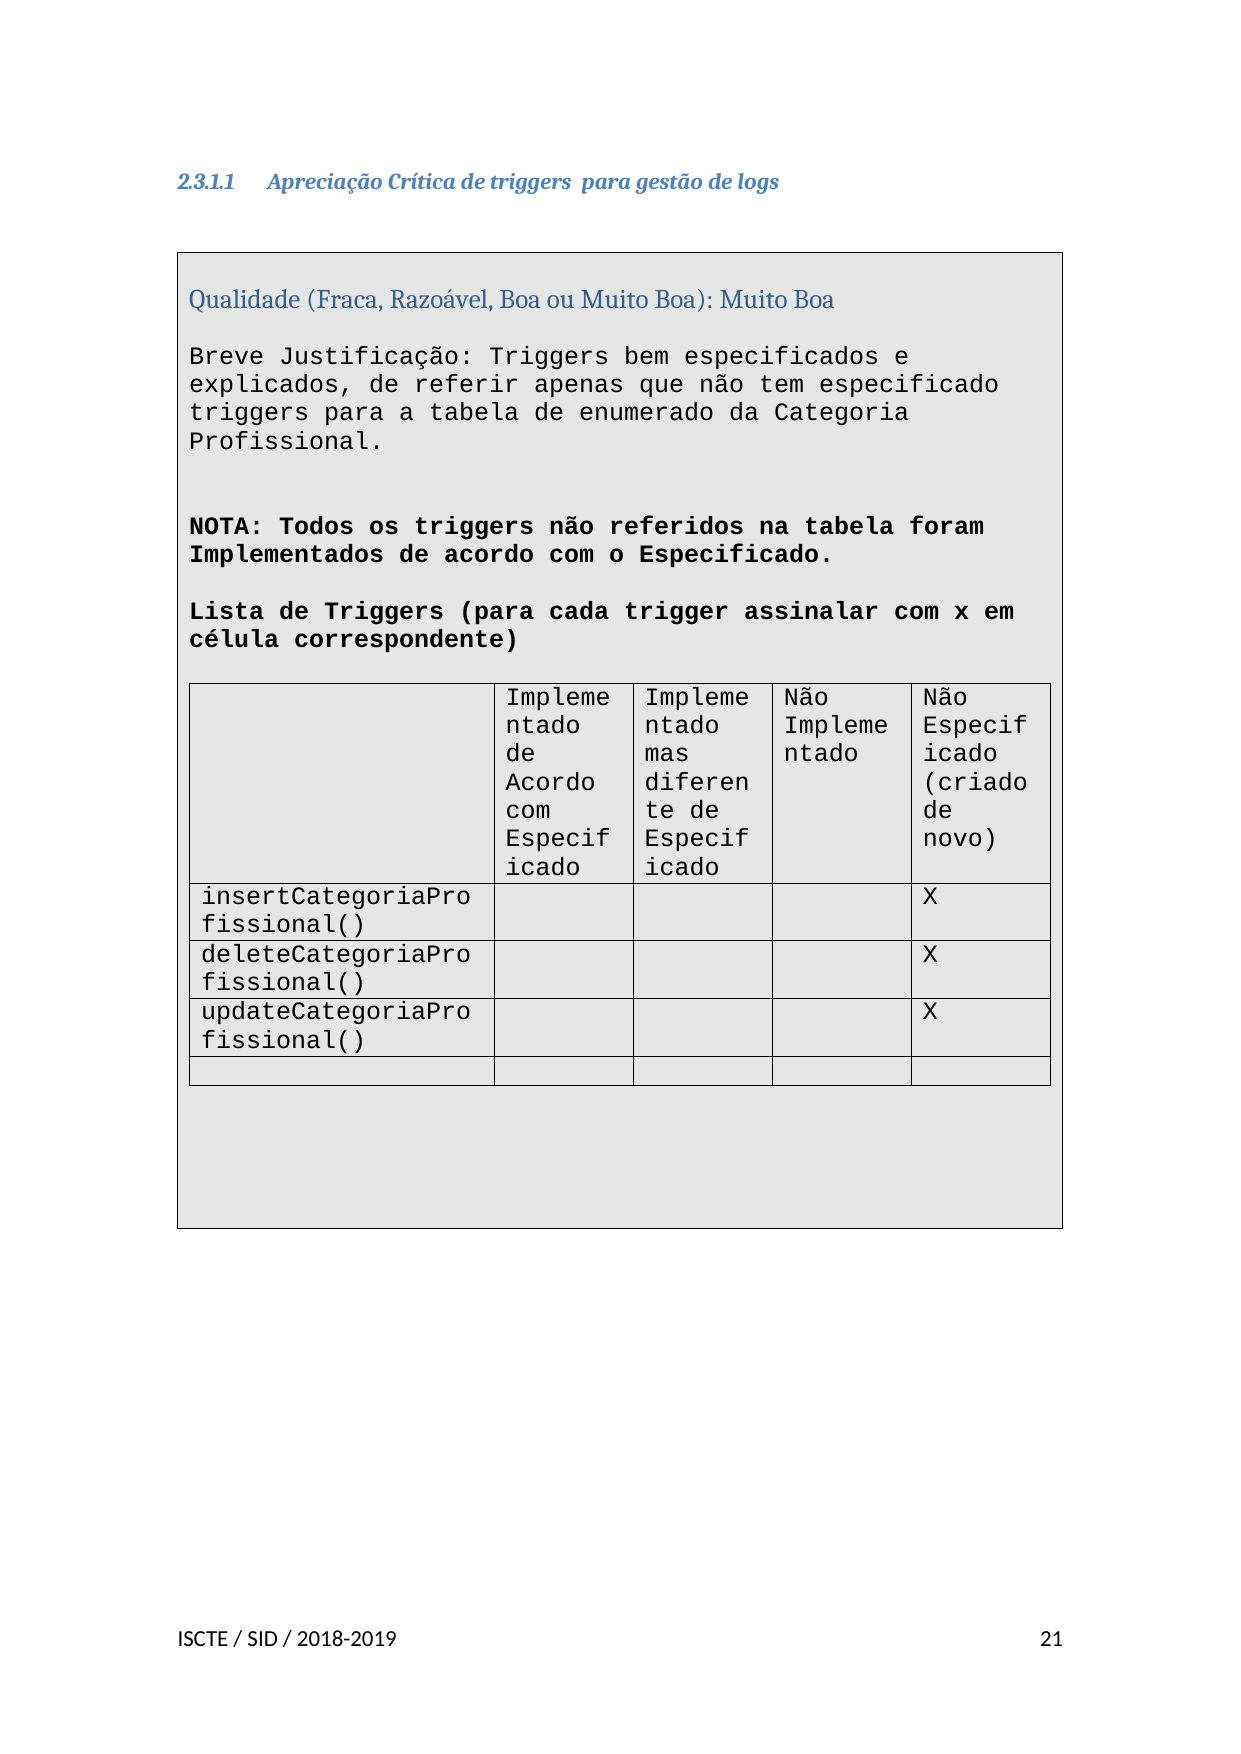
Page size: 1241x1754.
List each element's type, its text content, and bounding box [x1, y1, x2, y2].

subtitle Apreciação Crítica de triggers para gestão de logs [177, 168, 1063, 195]
table_header Qualidade (Fraca, Razoável, Boa ou Muito Boa): Muito Boa Breve Justificação: Triggers bem especificados e explicados, de referir apenas que não tem especificado triggers para a tabela de enumerado da Categoria Profissional. NOTA: Todos os triggers não referidos na tabela foram Implementados de acordo com o Especificado. Lista de Triggers (para cada trigger assinalar com x em célula correspondente) [178, 253, 1062, 1228]
